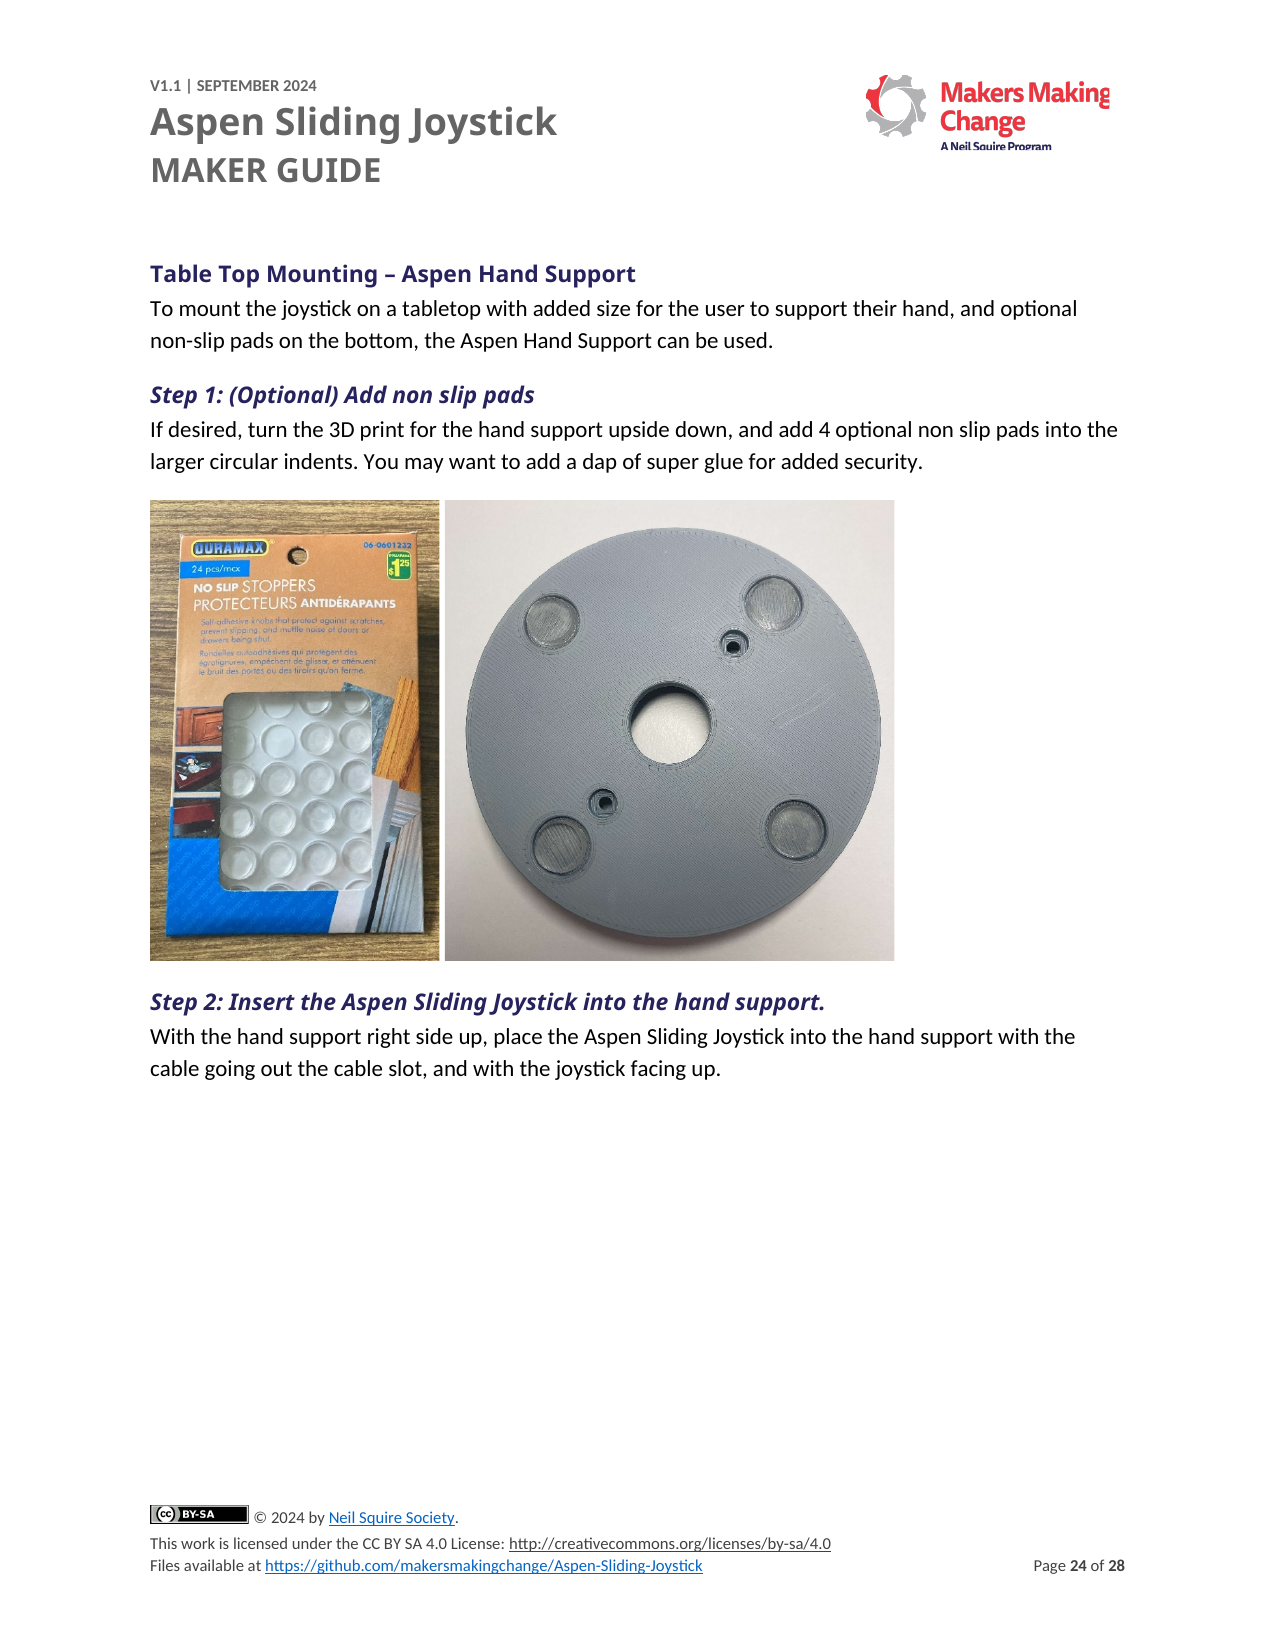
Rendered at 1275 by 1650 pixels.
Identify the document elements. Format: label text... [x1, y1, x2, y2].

text If desired, turn the 3D print for the hand support upside down, and add 4 optional non slip pads into the larger circular indents. You may want to add a dap of super glue for added security. [150, 415, 1125, 475]
picture [444, 500, 895, 961]
picture [150, 1505, 249, 1524]
text To mount the joystick on a tabletop with added size for the user to support their hand, and optional non-slip pads on the bottom, the Aspen Hand Support can be used. [150, 294, 1125, 354]
picture [150, 500, 440, 961]
subtitle Table Top Mounting – Aspen Hand Support [150, 258, 1125, 289]
text With the hand support right side up, place the Aspen Sliding Joystick into the hand support with the cable going out the cable slot, and with the joystick facing up. [150, 1022, 1125, 1082]
subtitle Step 1: (Optional) Add non slip pads [150, 379, 1125, 410]
picture [865, 75, 1110, 151]
subtitle Step 2: Insert the Aspen Sliding Joystick into the hand support. [150, 986, 1125, 1017]
